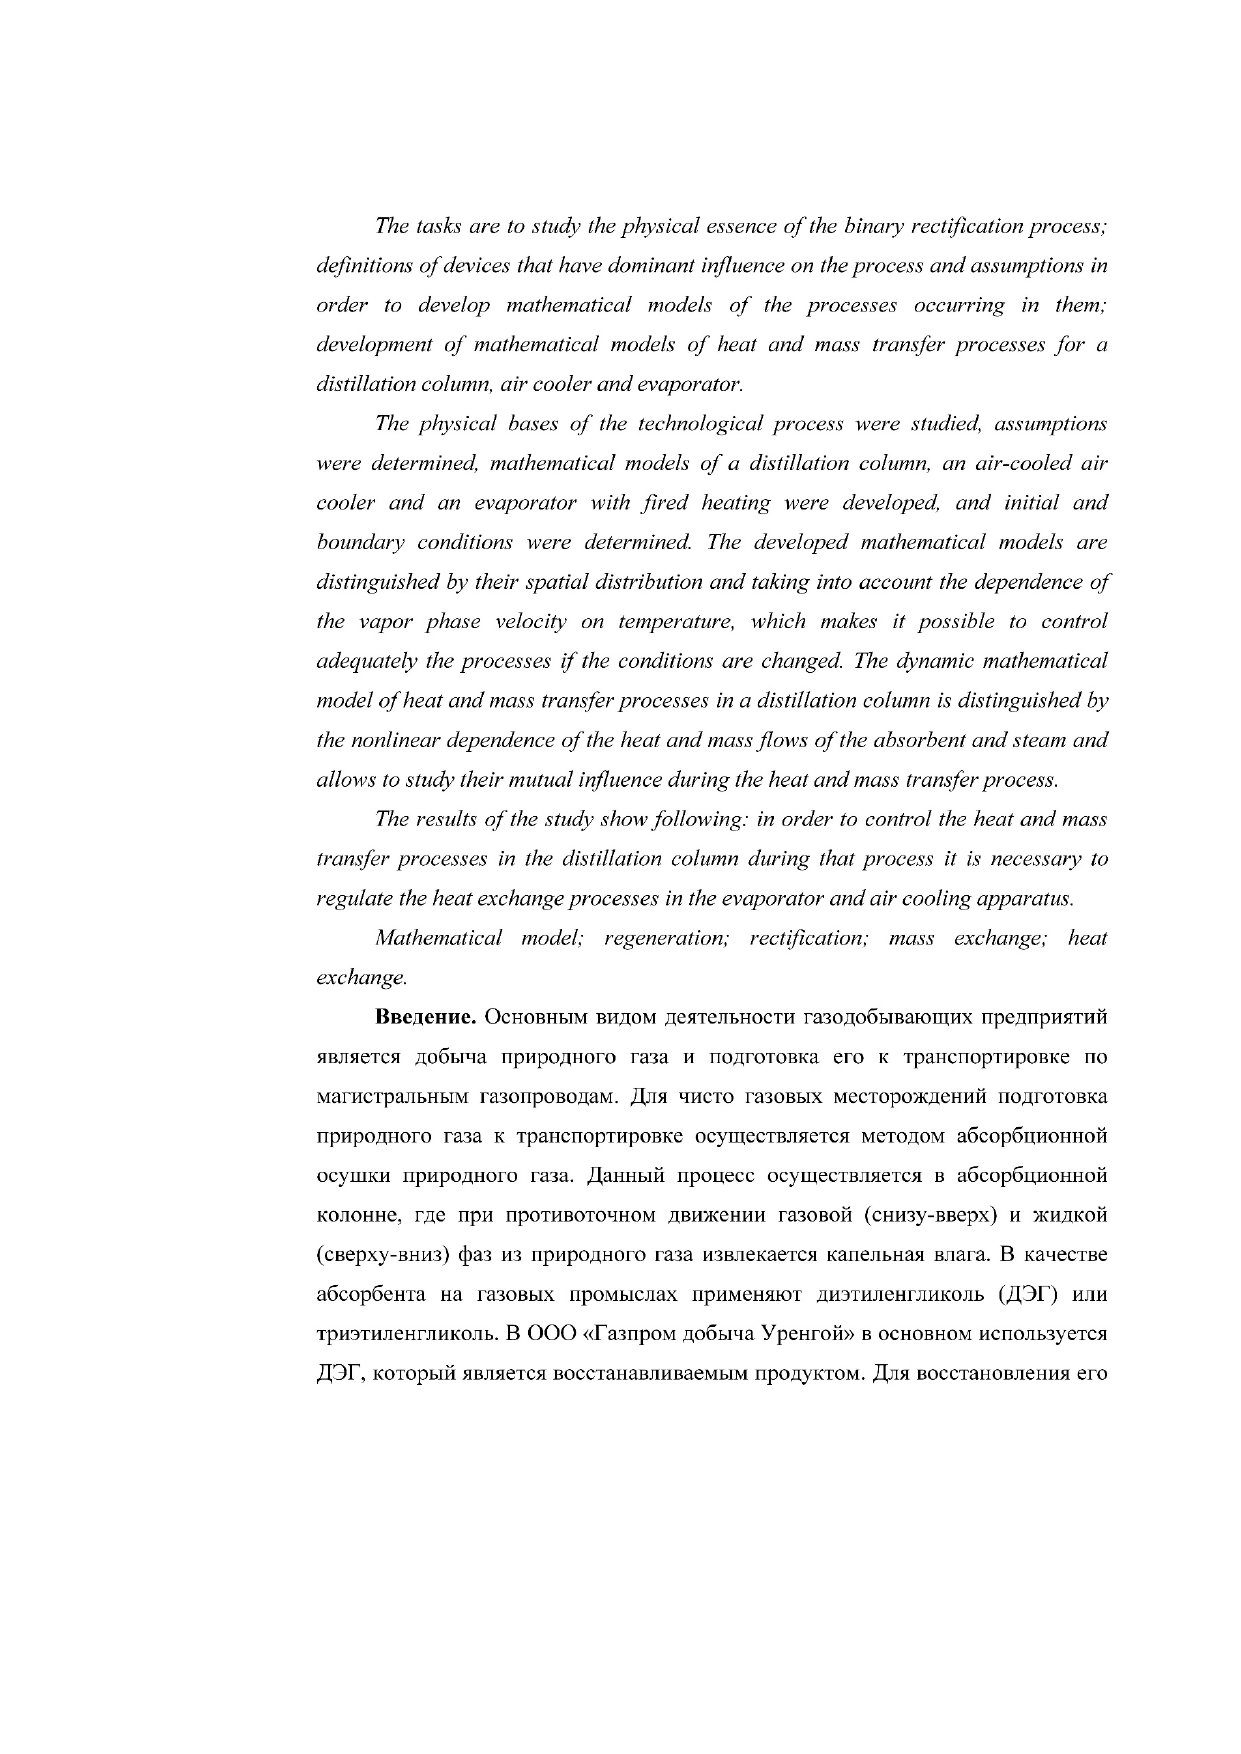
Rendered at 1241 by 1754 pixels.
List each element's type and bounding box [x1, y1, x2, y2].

picture [177, 118, 1152, 1497]
